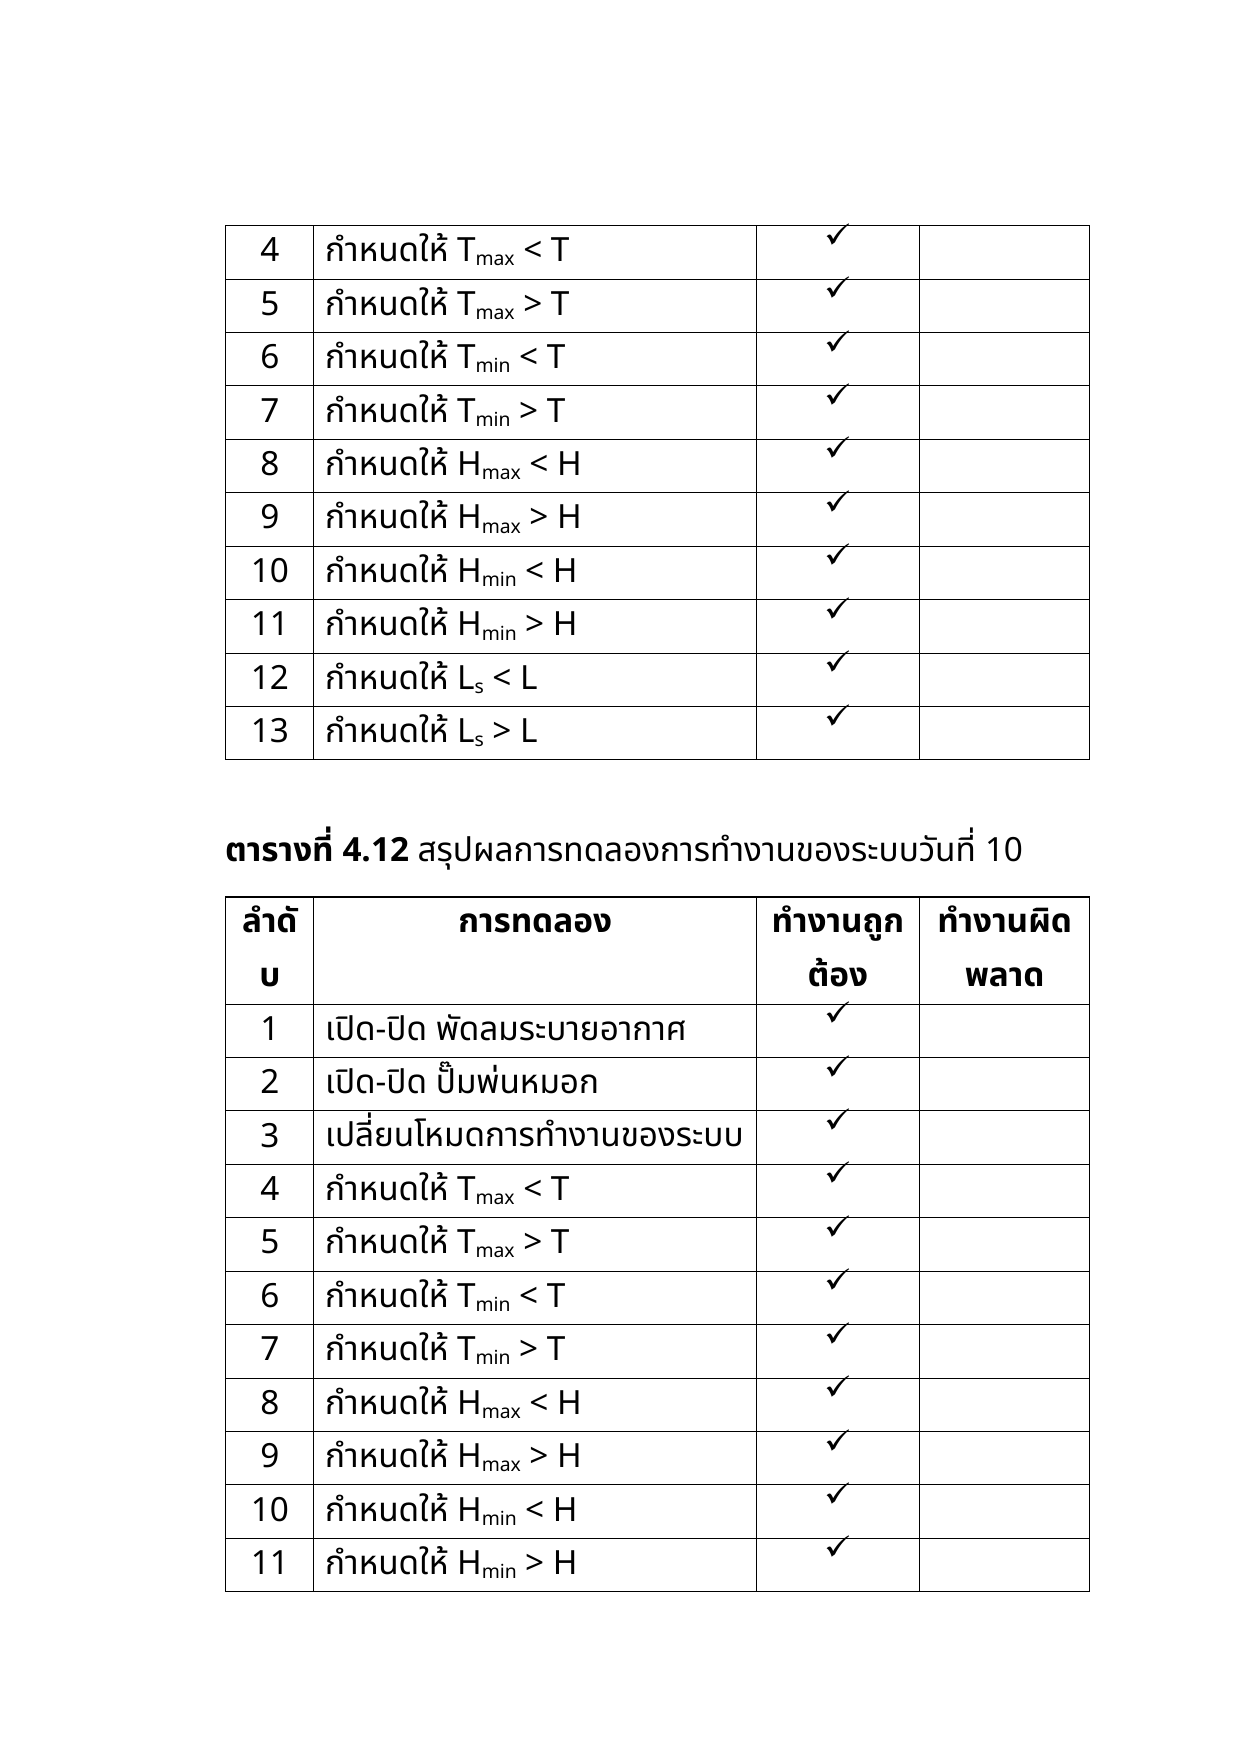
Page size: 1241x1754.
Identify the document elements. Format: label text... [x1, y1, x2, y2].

table_cell 4 [226, 226, 313, 278]
table_cell 1 [226, 1005, 313, 1057]
table_cell [920, 1111, 1089, 1164]
table_cell [920, 280, 1089, 332]
table_cell [920, 654, 1089, 706]
table_cell 2 [226, 1058, 313, 1110]
table_cell [920, 1005, 1089, 1057]
table_cell [920, 707, 1089, 759]
table_cell [757, 280, 919, 332]
table_cell [757, 1325, 919, 1377]
table_cell [757, 1272, 919, 1324]
table_cell [757, 226, 919, 278]
table_cell เปิด-ปิด พัดลมระบายอากาศ [314, 1005, 756, 1057]
table_cell [757, 707, 919, 759]
table_cell [757, 1485, 919, 1538]
table_cell [757, 386, 919, 439]
table_cell 6 [226, 1272, 313, 1324]
table_cell [920, 600, 1089, 652]
table_cell กำหนดให้ Tmin > T [314, 1325, 756, 1377]
table_cell 11 [226, 1539, 313, 1591]
table_cell [920, 333, 1089, 385]
table_cell [920, 1379, 1089, 1431]
table_cell [757, 1539, 919, 1591]
text ตารางที่ 4.12 สรุปผลการทดลองการทำงานของระบบวันที่ 10 [225, 826, 1090, 876]
table_cell [920, 1432, 1089, 1484]
table_cell 7 [226, 386, 313, 439]
table_cell 13 [226, 707, 313, 759]
table_cell 8 [226, 1379, 313, 1431]
table_cell กำหนดให้ Hmin > H [314, 1539, 756, 1591]
table_cell [920, 226, 1089, 278]
table_cell [757, 1005, 919, 1057]
table_cell [920, 1165, 1089, 1217]
table_cell กำหนดให้ Hmin > H [314, 600, 756, 652]
table_cell [920, 440, 1089, 492]
table_cell 10 [226, 547, 313, 599]
table_cell กำหนดให้ Tmin < T [314, 1272, 756, 1324]
table_cell 9 [226, 493, 313, 546]
table_cell กำหนดให้ Hmax > H [314, 493, 756, 546]
table_cell [757, 1165, 919, 1217]
table_cell กำหนดให้ Ls < L [314, 654, 756, 706]
table_cell กำหนดให้ Tmin < T [314, 333, 756, 385]
table_cell [757, 1379, 919, 1431]
table_cell กำหนดให้ Tmax > T [314, 1218, 756, 1271]
table_cell [757, 440, 919, 492]
table_cell 10 [226, 1485, 313, 1538]
table_cell 9 [226, 1432, 313, 1484]
table_cell 8 [226, 440, 313, 492]
table_cell 4 [226, 1165, 313, 1217]
table_cell [757, 654, 919, 706]
table_cell [920, 1058, 1089, 1110]
table_cell [920, 547, 1089, 599]
table_cell กำหนดให้ Hmax < H [314, 1379, 756, 1431]
table_cell [757, 333, 919, 385]
table_cell [757, 1218, 919, 1271]
table_header ทำงานผิดพลาด [920, 898, 1089, 1003]
table_cell กำหนดให้ Tmax > T [314, 280, 756, 332]
table_header ลำดับ [226, 898, 313, 1003]
table_cell [920, 1485, 1089, 1538]
table_cell 12 [226, 654, 313, 706]
table_cell 5 [226, 280, 313, 332]
table_cell [757, 493, 919, 546]
table_cell กำหนดให้ Ls > L [314, 707, 756, 759]
table_cell [757, 1058, 919, 1110]
table_cell กำหนดให้ Tmax < T [314, 1165, 756, 1217]
table_header การทดลอง [314, 898, 756, 1003]
table_cell กำหนดให้ Tmin > T [314, 386, 756, 439]
table_cell [757, 600, 919, 652]
table_cell [920, 493, 1089, 546]
table_cell [920, 1539, 1089, 1591]
table_cell [920, 1218, 1089, 1271]
table_cell กำหนดให้ Hmax < H [314, 440, 756, 492]
table_cell [920, 1325, 1089, 1377]
table_cell กำหนดให้ Tmax < T [314, 226, 756, 278]
table_cell เปลี่ยนโหมดการทำงานของระบบ [314, 1111, 756, 1164]
table_cell [757, 1111, 919, 1164]
table_cell 6 [226, 333, 313, 385]
table_cell กำหนดให้ Hmin < H [314, 1485, 756, 1538]
table_cell 7 [226, 1325, 313, 1377]
table_cell 5 [226, 1218, 313, 1271]
table_cell กำหนดให้ Hmax > H [314, 1432, 756, 1484]
table_cell เปิด-ปิด ปั๊มพ่นหมอก [314, 1058, 756, 1110]
table_cell กำหนดให้ Hmin < H [314, 547, 756, 599]
table_cell 11 [226, 600, 313, 652]
table_header ทำงานถูกต้อง [757, 898, 919, 1003]
table_cell [757, 547, 919, 599]
table_cell 3 [226, 1111, 313, 1164]
table_cell [757, 1432, 919, 1484]
table_cell [920, 1272, 1089, 1324]
table_cell [920, 386, 1089, 439]
